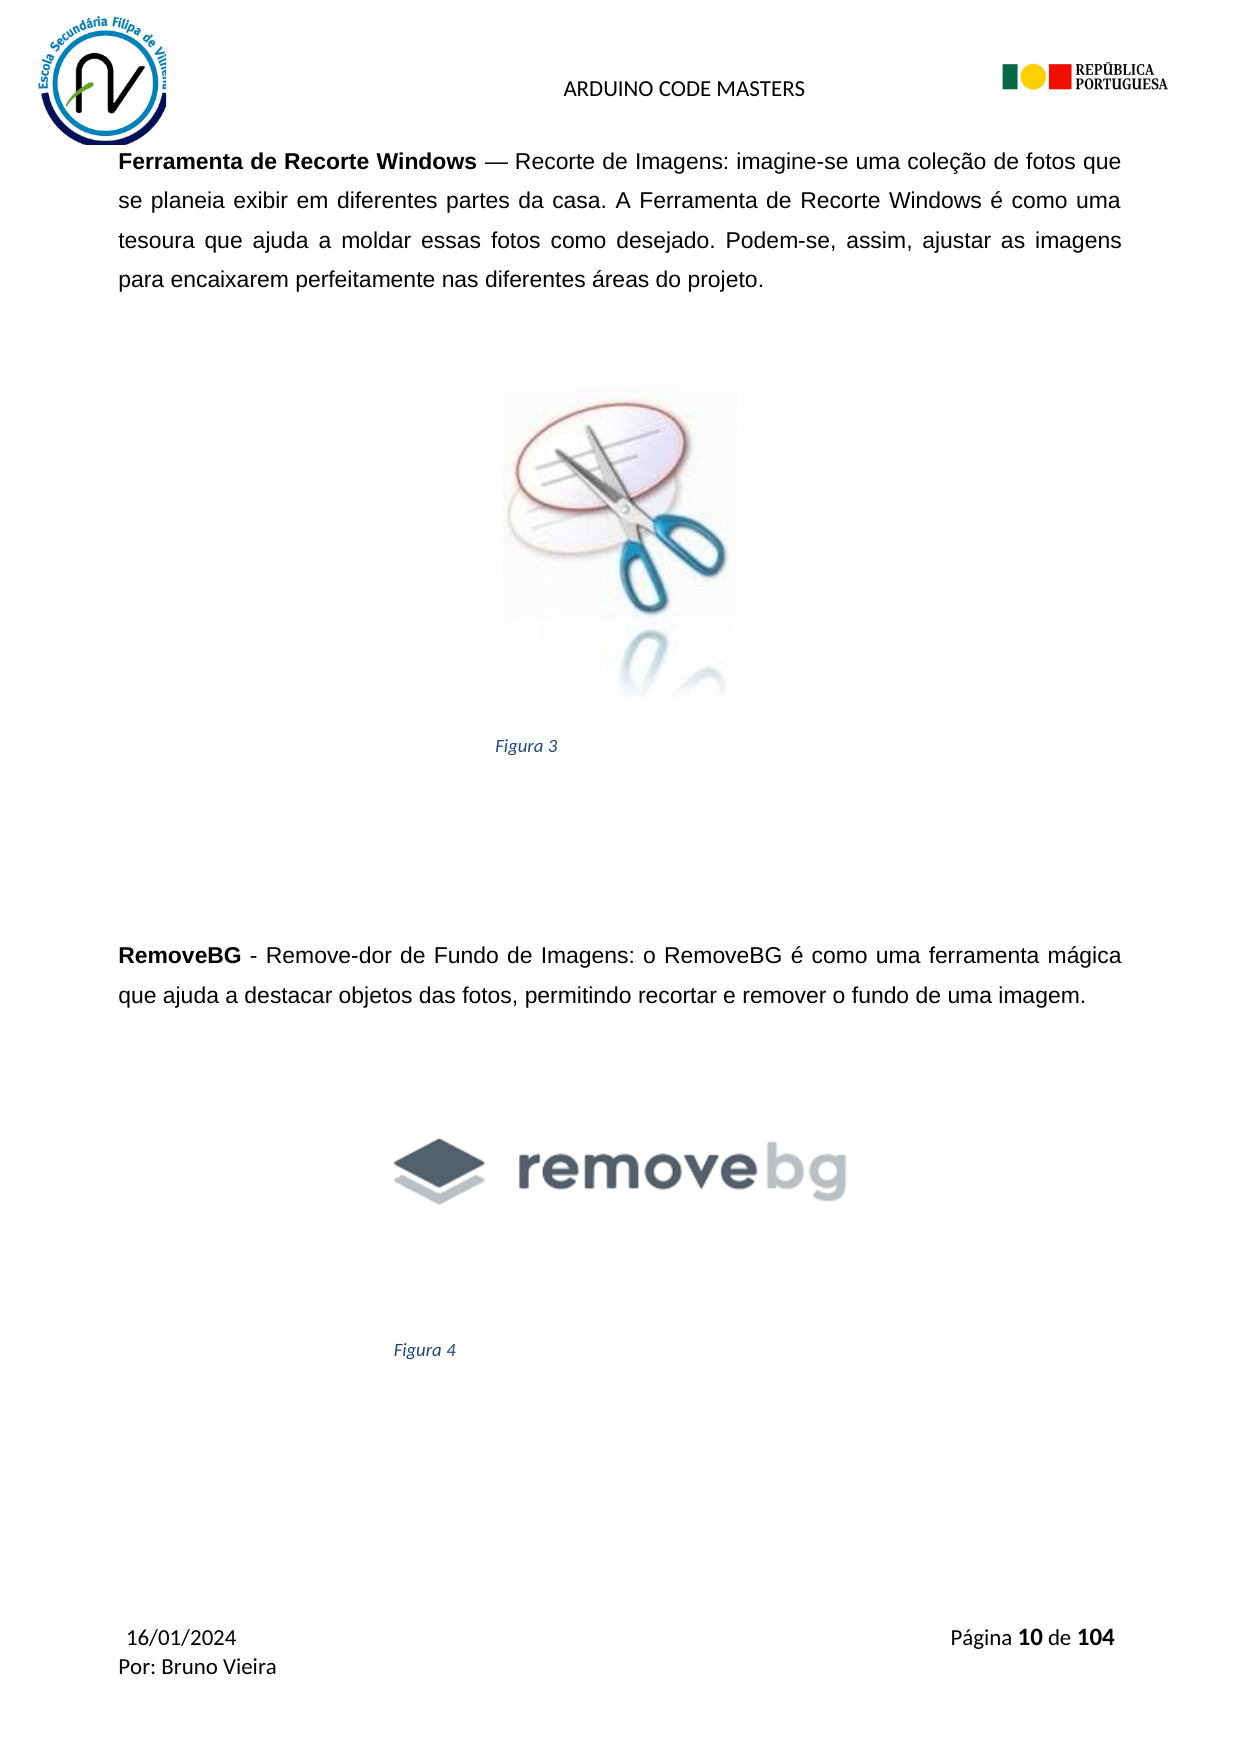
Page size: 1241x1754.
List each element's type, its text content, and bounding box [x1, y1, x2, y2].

text RemoveBG - Remove-dor de Fundo de Imagens: o RemoveBG é como uma ferramenta mágica que ajuda a destacar objetos das fotos, permitindo recortar e remover o fundo de uma imagem. [118, 942, 1122, 1008]
picture [502, 386, 738, 700]
picture [37, 15, 167, 144]
text Ferramenta de Recorte Windows — Recorte de Imagens: imagine-se uma coleção de fotos que se planeia exibir em diferentes partes da casa. A Ferramenta de Recorte Windows é como uma tesoura que ajuda a moldar essas fotos como desejado. Podem-se, assim, ajustar as imagens para encaixarem perfeitamente nas diferentes áreas do projeto. [118, 148, 1122, 292]
picture [959, 8, 1204, 146]
picture [385, 1042, 856, 1303]
